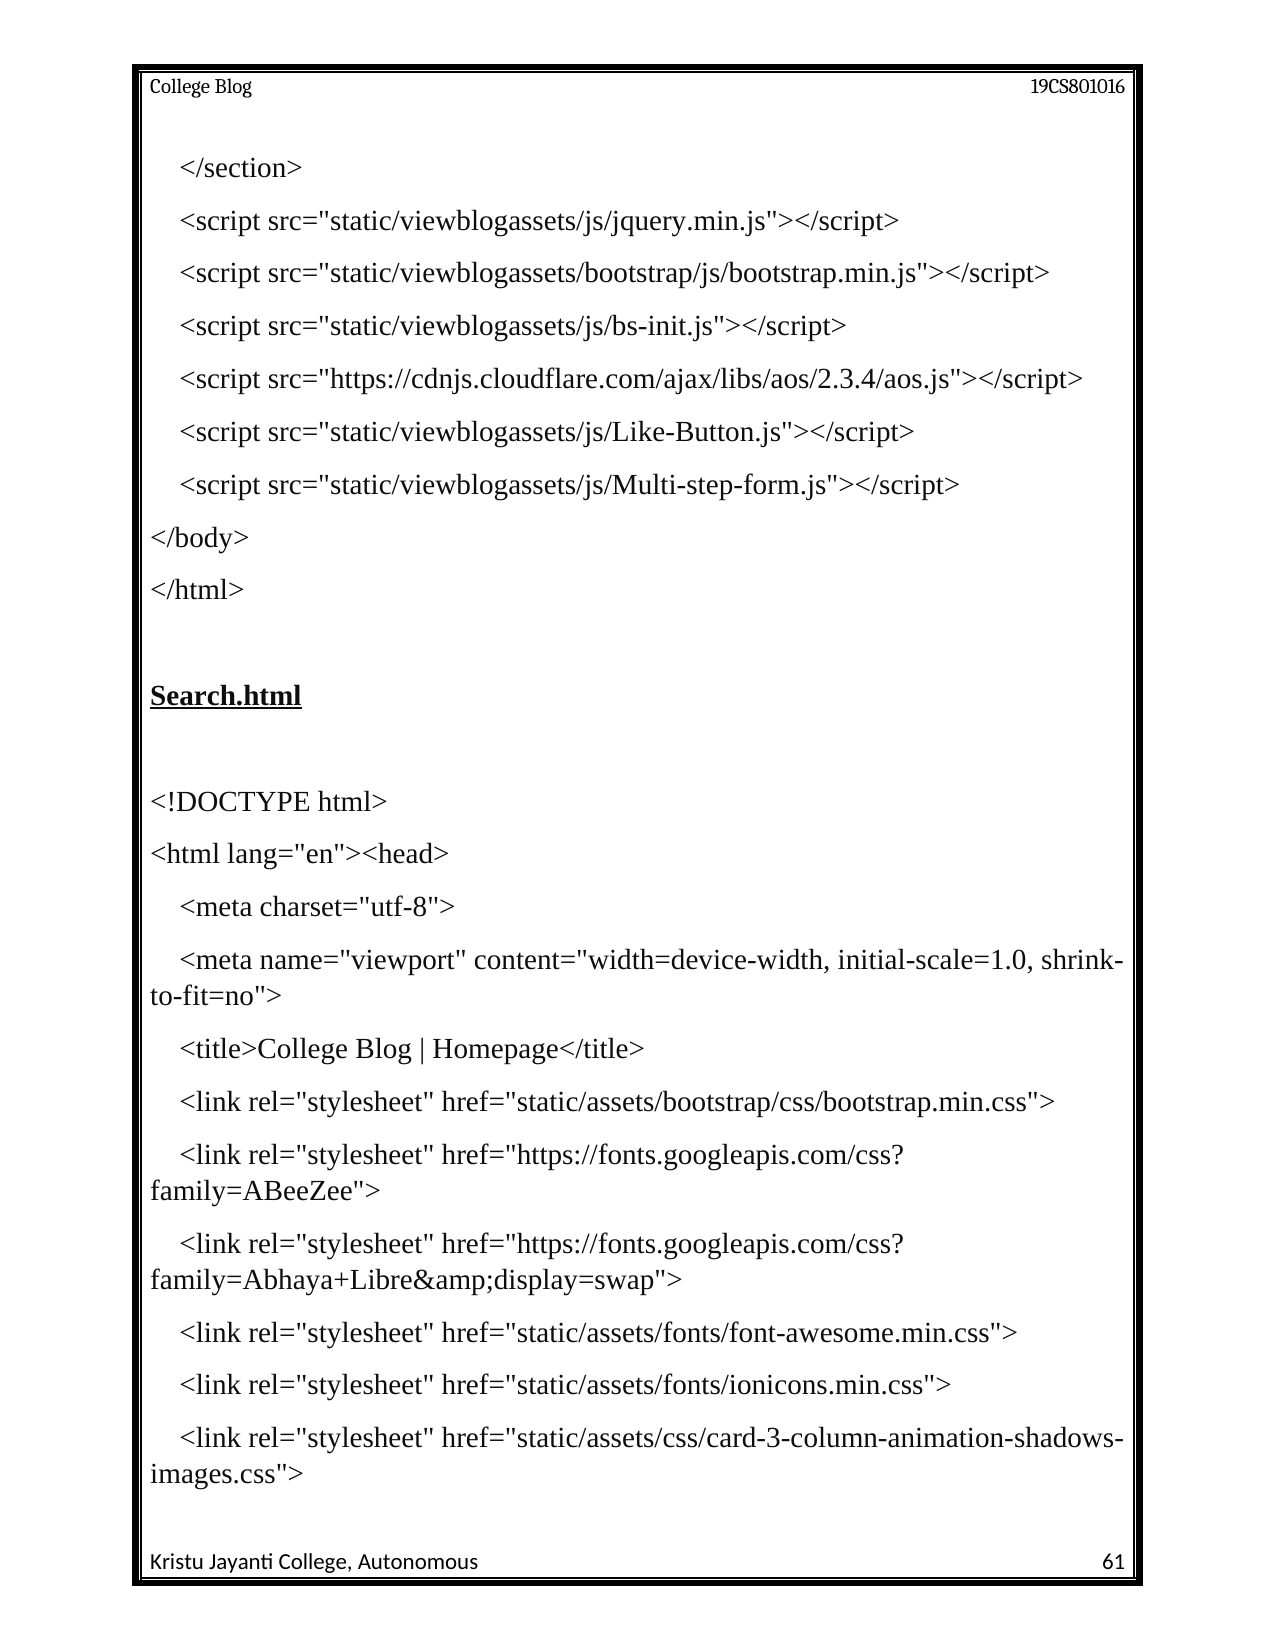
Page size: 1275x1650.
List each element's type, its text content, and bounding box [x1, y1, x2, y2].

text <meta charset="utf-8"> [150, 889, 1125, 923]
text <script src="static/viewblogassets/js/Like-Button.js"></script> [150, 414, 1125, 448]
text </body> [150, 520, 1125, 553]
text <link rel="stylesheet" href="static/assets/css/card-3-column-animation-shadows-images.css"> [150, 1420, 1125, 1490]
text <script src="static/viewblogassets/js/bs-init.js"></script> [150, 308, 1125, 342]
text <!DOCTYPE html> [150, 784, 1125, 817]
text <meta name="viewport" content="width=device-width, initial-scale=1.0, shrink-to-fit=no"> [150, 942, 1125, 1012]
text <link rel="stylesheet" href="https://fonts.googleapis.com/css?family=Abhaya+Libre&amp;display=swap"> [150, 1226, 1125, 1295]
text <link rel="stylesheet" href="https://fonts.googleapis.com/css?family=ABeeZee"> [150, 1137, 1125, 1206]
text Search.html [150, 678, 1125, 712]
text <link rel="stylesheet" href="static/assets/fonts/font-awesome.min.css"> [150, 1315, 1125, 1348]
text <html lang="en"><head> [150, 837, 1125, 870]
text <link rel="stylesheet" href="static/assets/bootstrap/css/bootstrap.min.css"> [150, 1084, 1125, 1117]
text <script src="static/viewblogassets/js/Multi-step-form.js"></script> [150, 467, 1125, 500]
text </html> [150, 572, 1125, 606]
text </section> [150, 150, 1125, 183]
text <link rel="stylesheet" href="static/assets/fonts/ionicons.min.css"> [150, 1367, 1125, 1401]
text <title>College Blog | Homepage</title> [150, 1031, 1125, 1065]
text <script src="static/viewblogassets/bootstrap/js/bootstrap.min.js"></script> [150, 256, 1125, 289]
text <script src="https://cdnjs.cloudflare.com/ajax/libs/aos/2.3.4/aos.js"></script> [150, 361, 1125, 395]
text <script src="static/viewblogassets/js/jquery.min.js"></script> [150, 203, 1125, 236]
